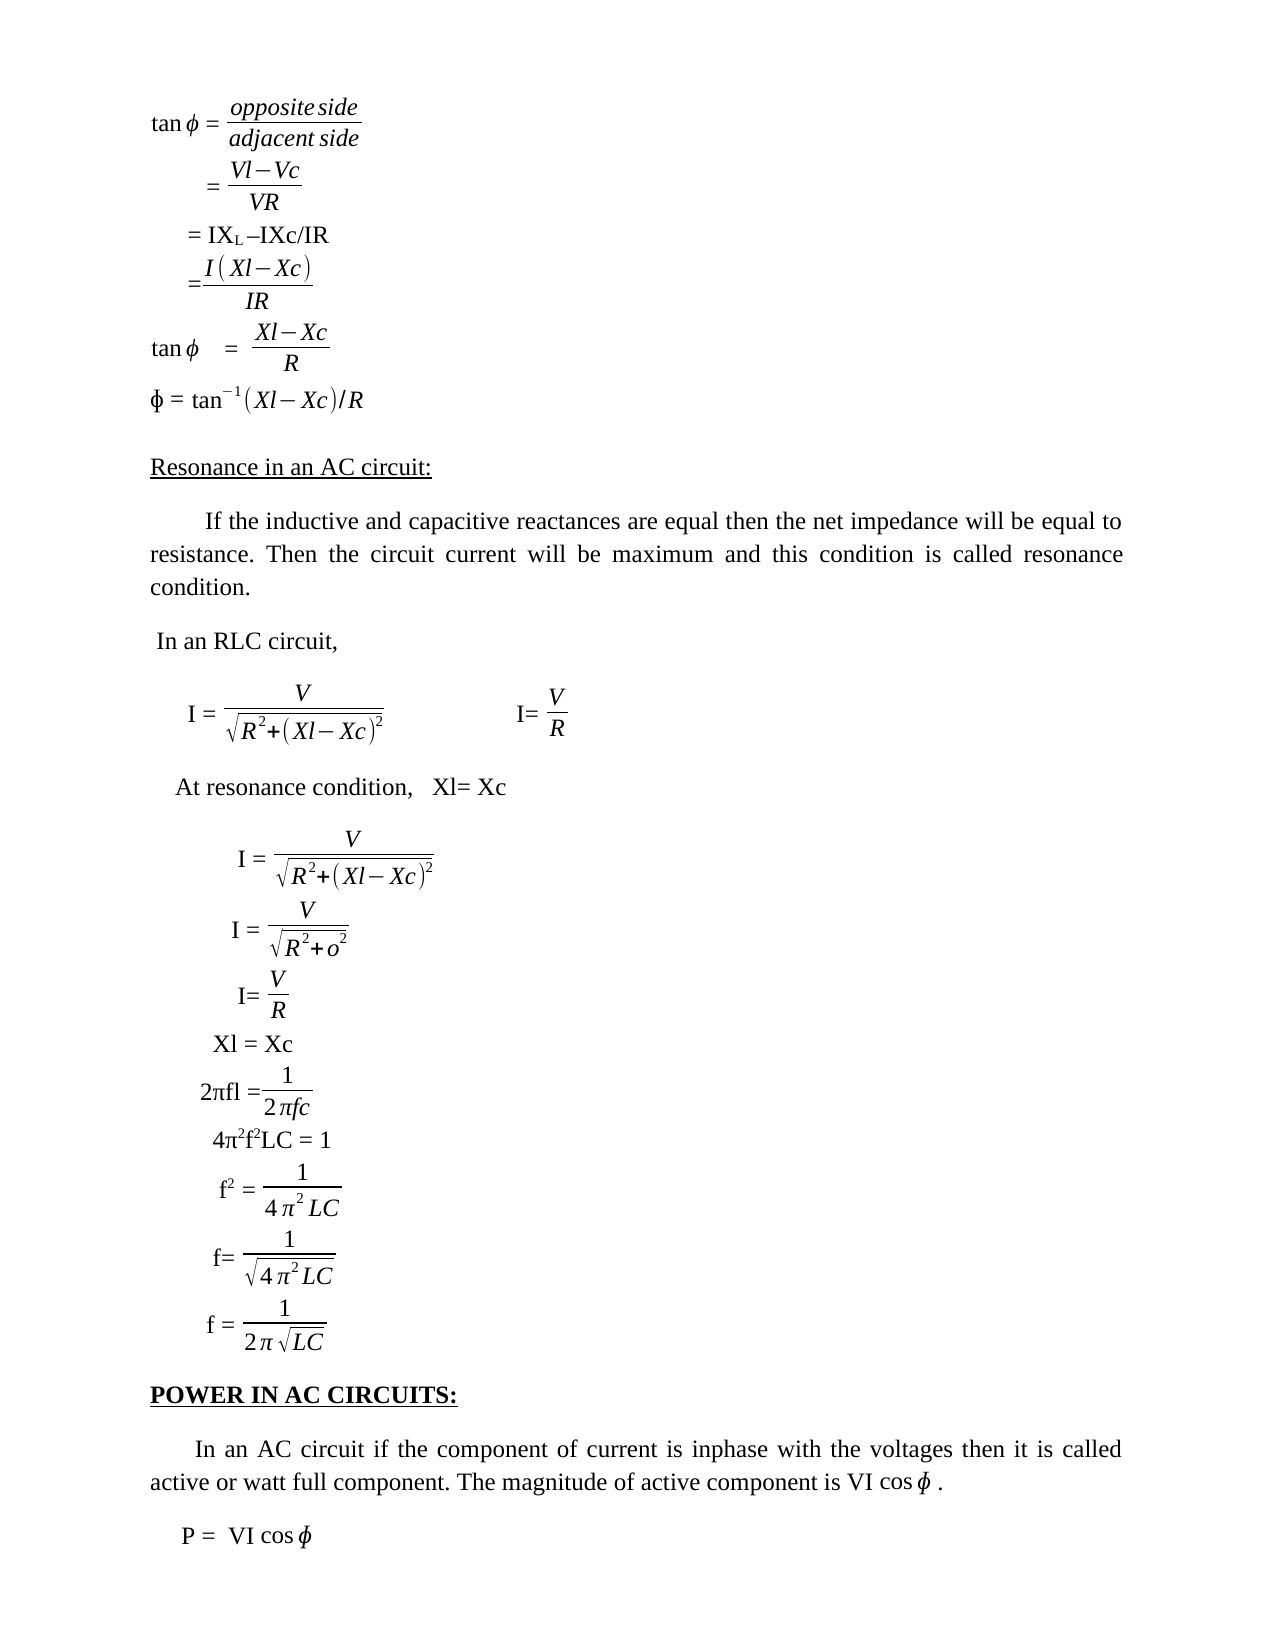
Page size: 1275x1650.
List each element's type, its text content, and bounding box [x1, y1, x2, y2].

text f= [150, 1225, 1125, 1290]
text = [150, 253, 1125, 314]
text Resonance in an AC circuit: [150, 452, 1125, 481]
text 4π2f2LC = 1 [150, 1125, 1125, 1154]
text Xl = Xc [150, 1029, 1125, 1058]
text ɸ = [150, 382, 1125, 415]
text If the inductive and capacitive reactances are equal then the net impedance will be equal to resistance. Then the circuit current will be maximum and this condition is called resonance condition. [150, 506, 1125, 601]
text = [150, 319, 1125, 378]
text POWER IN AC CIRCUITS: [150, 1381, 1125, 1409]
text I = [150, 826, 1125, 892]
text I = I= [150, 680, 1125, 747]
text f = [150, 1294, 1125, 1355]
text In an AC circuit if the component of current is inphase with the voltages then it is called active or watt full component. The magnitude of active component is VI . [150, 1434, 1125, 1496]
text In an RLC circuit, [150, 626, 1125, 655]
text = IXL –IXc/IR [150, 220, 1125, 249]
text = [150, 94, 1125, 153]
text I = [150, 897, 1125, 962]
text = [150, 157, 1125, 216]
text P = VI [150, 1521, 1125, 1550]
text f2 = [150, 1158, 1125, 1221]
text I= [150, 966, 1125, 1025]
text 2πfl = [150, 1062, 1125, 1121]
text At resonance condition, Xl= Xc [150, 772, 1125, 800]
